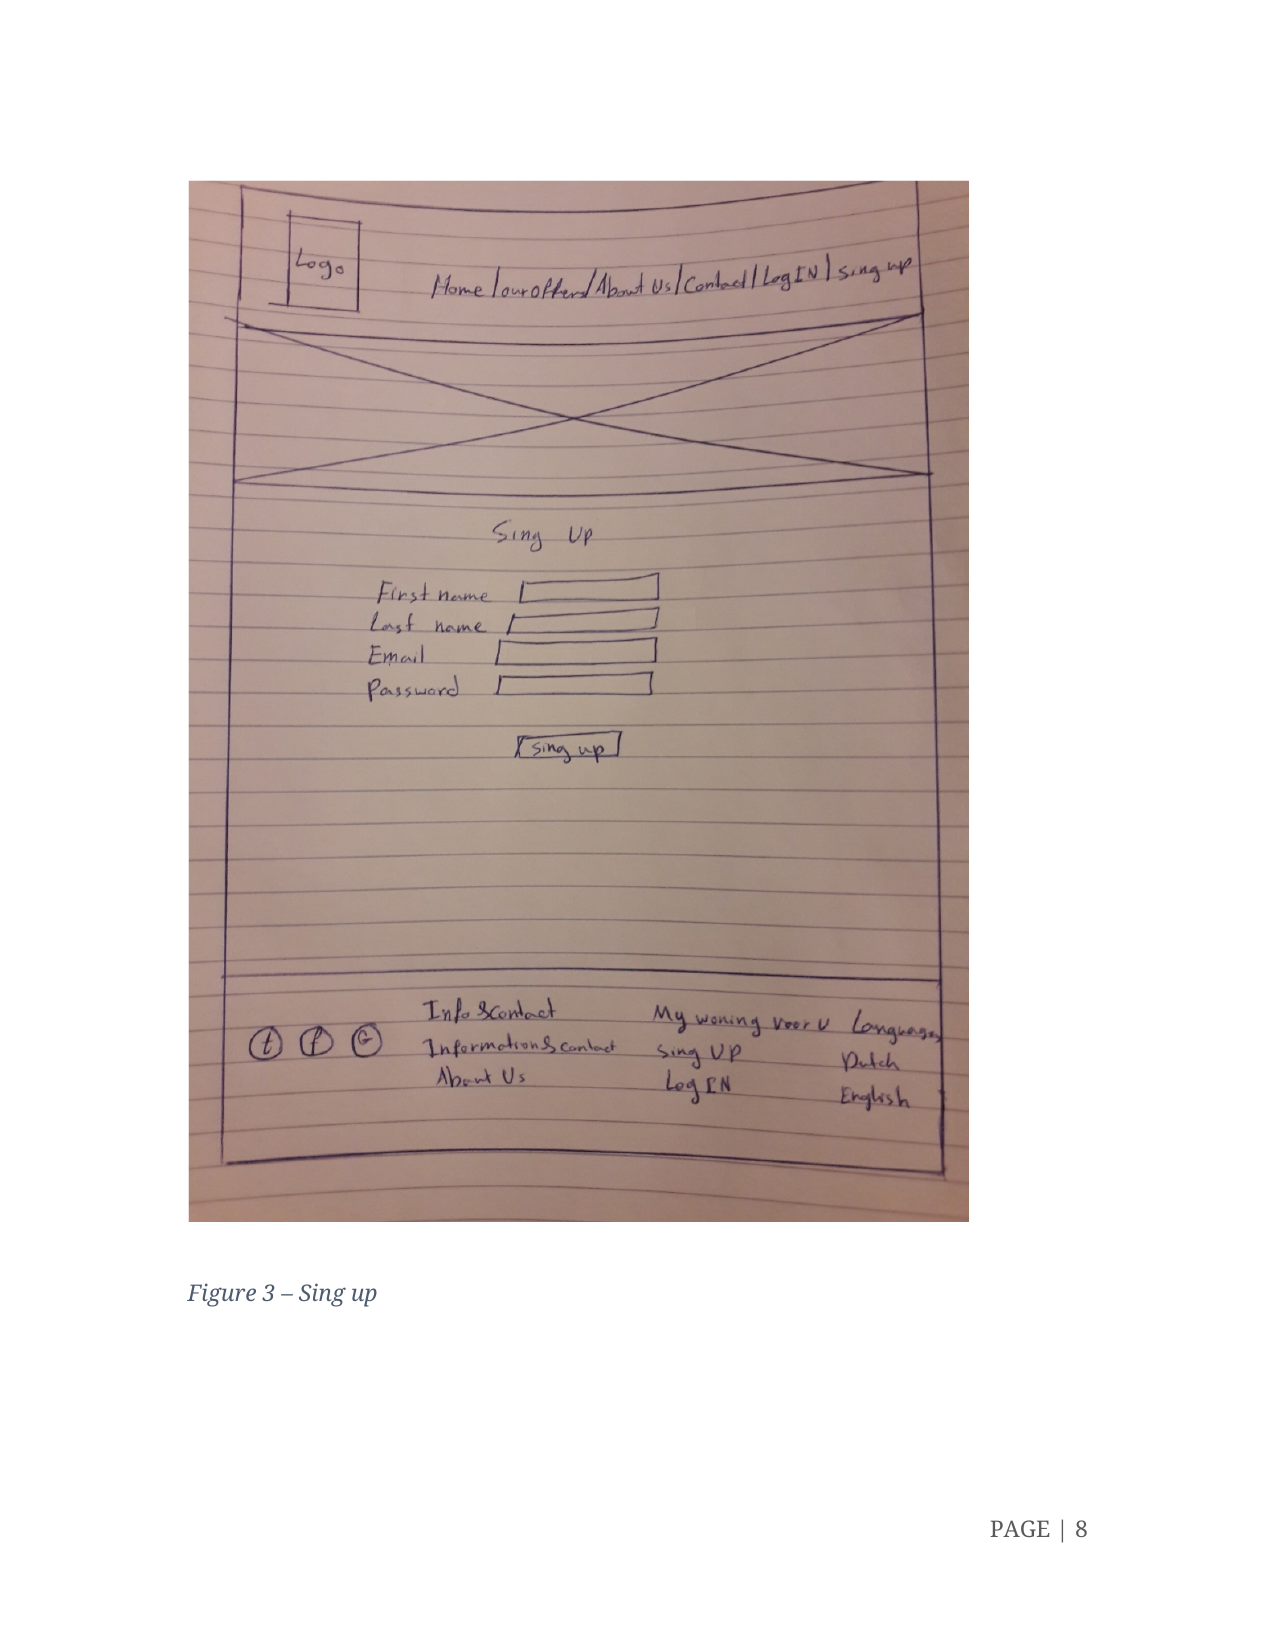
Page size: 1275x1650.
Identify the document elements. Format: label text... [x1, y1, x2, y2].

text Figure 3 – Sing up [187, 1277, 1087, 1309]
picture [189, 182, 969, 1222]
